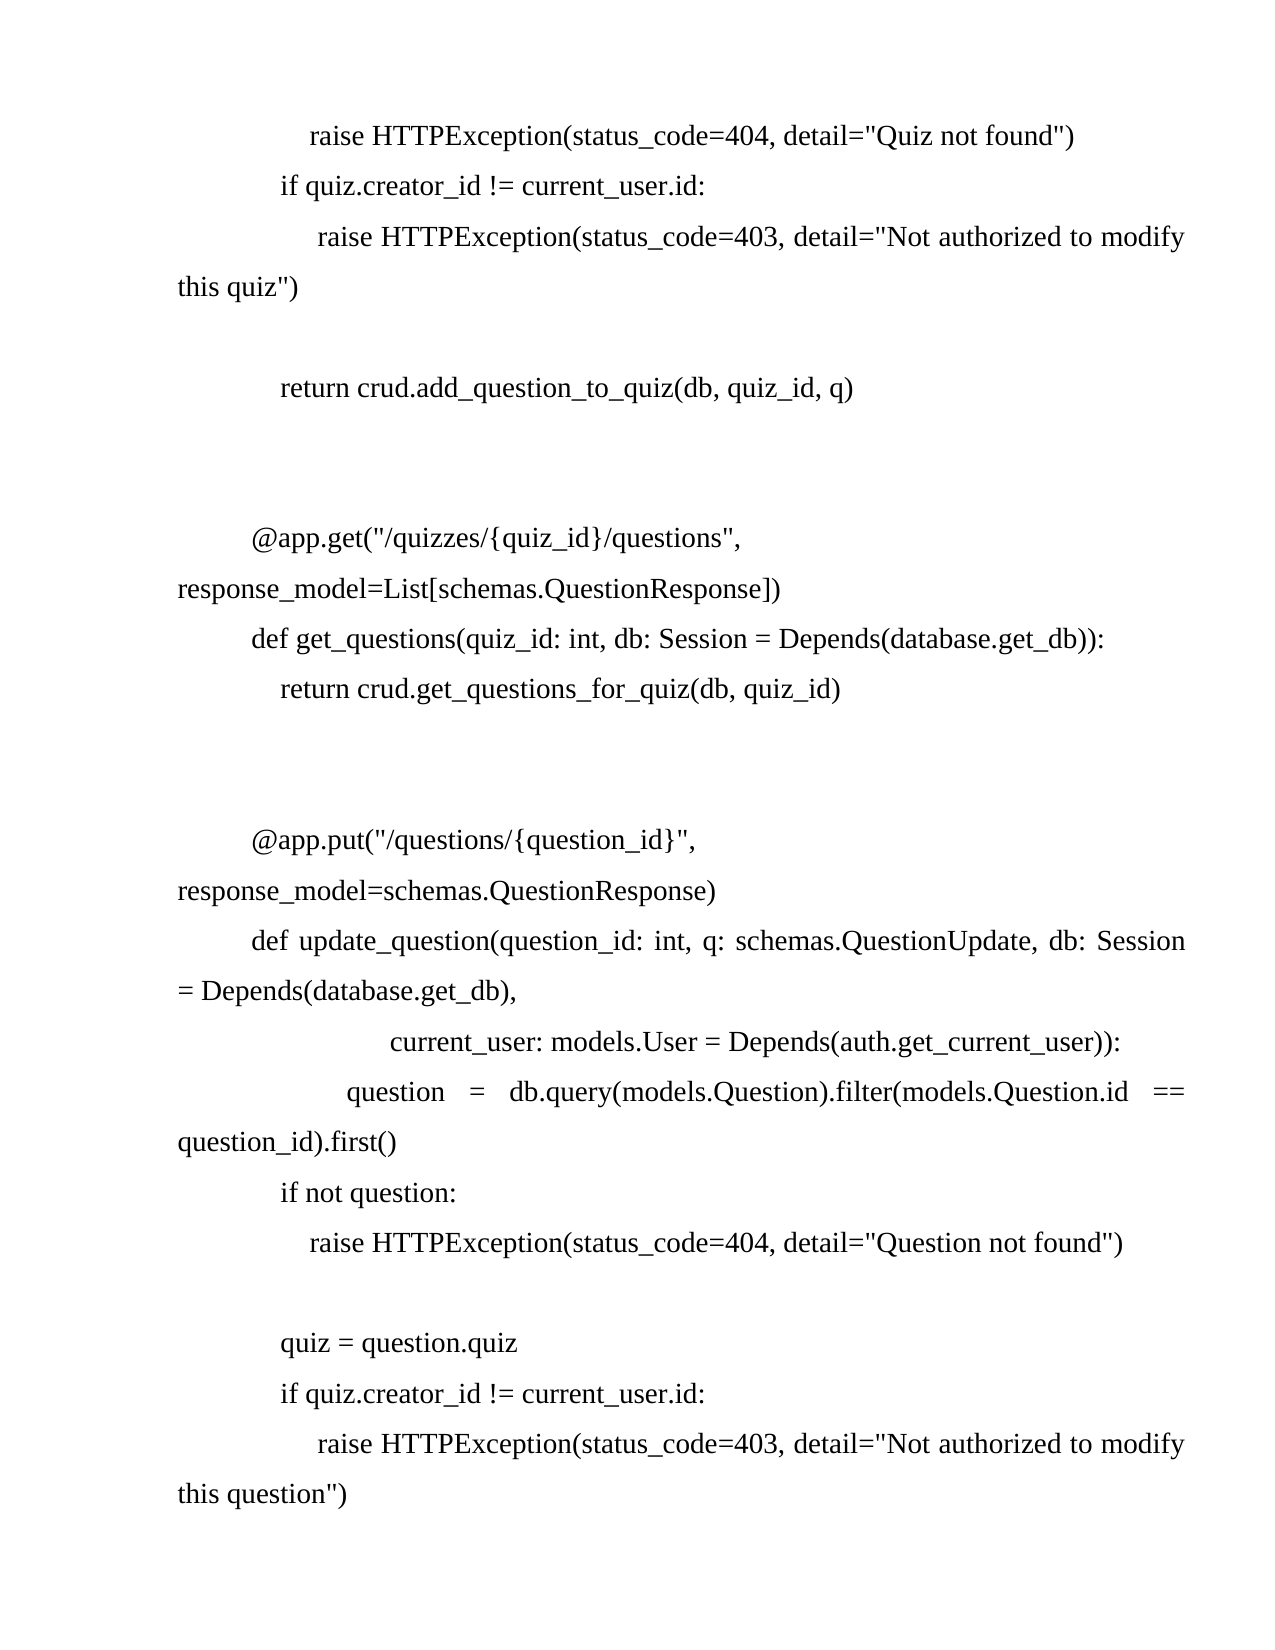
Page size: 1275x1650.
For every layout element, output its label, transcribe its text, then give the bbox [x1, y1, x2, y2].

text @app.get("/quizzes/{quiz_id}/questions", response_model=List[schemas.QuestionResponse]) [177, 521, 1186, 604]
text if quiz.creator_id != current_user.id: [177, 1376, 1186, 1409]
text if not question: [177, 1175, 1186, 1208]
text quiz = question.quiz [177, 1326, 1186, 1359]
text raise HTTPException(status_code=403, detail="Not authorized to modify this quiz") [177, 219, 1186, 303]
text if quiz.creator_id != current_user.id: [177, 168, 1186, 202]
text def update_question(question_id: int, q: schemas.QuestionUpdate, db: Session = Depends(database.get_db), [177, 923, 1186, 1007]
text question = db.query(models.Question).filter(models.Question.id == question_id).first() [177, 1074, 1186, 1158]
text return crud.get_questions_for_quiz(db, quiz_id) [177, 672, 1186, 705]
text @app.put("/questions/{question_id}", response_model=schemas.QuestionResponse) [177, 822, 1186, 906]
text def get_questions(quiz_id: int, db: Session = Depends(database.get_db)): [177, 621, 1186, 655]
text raise HTTPException(status_code=403, detail="Not authorized to modify this question") [177, 1426, 1186, 1510]
text current_user: models.User = Depends(auth.get_current_user)): [177, 1024, 1186, 1057]
text raise HTTPException(status_code=404, detail="Question not found") [177, 1225, 1186, 1258]
text return crud.add_question_to_quiz(db, quiz_id, q) [177, 370, 1186, 403]
text raise HTTPException(status_code=404, detail="Quiz not found") [177, 118, 1186, 152]
